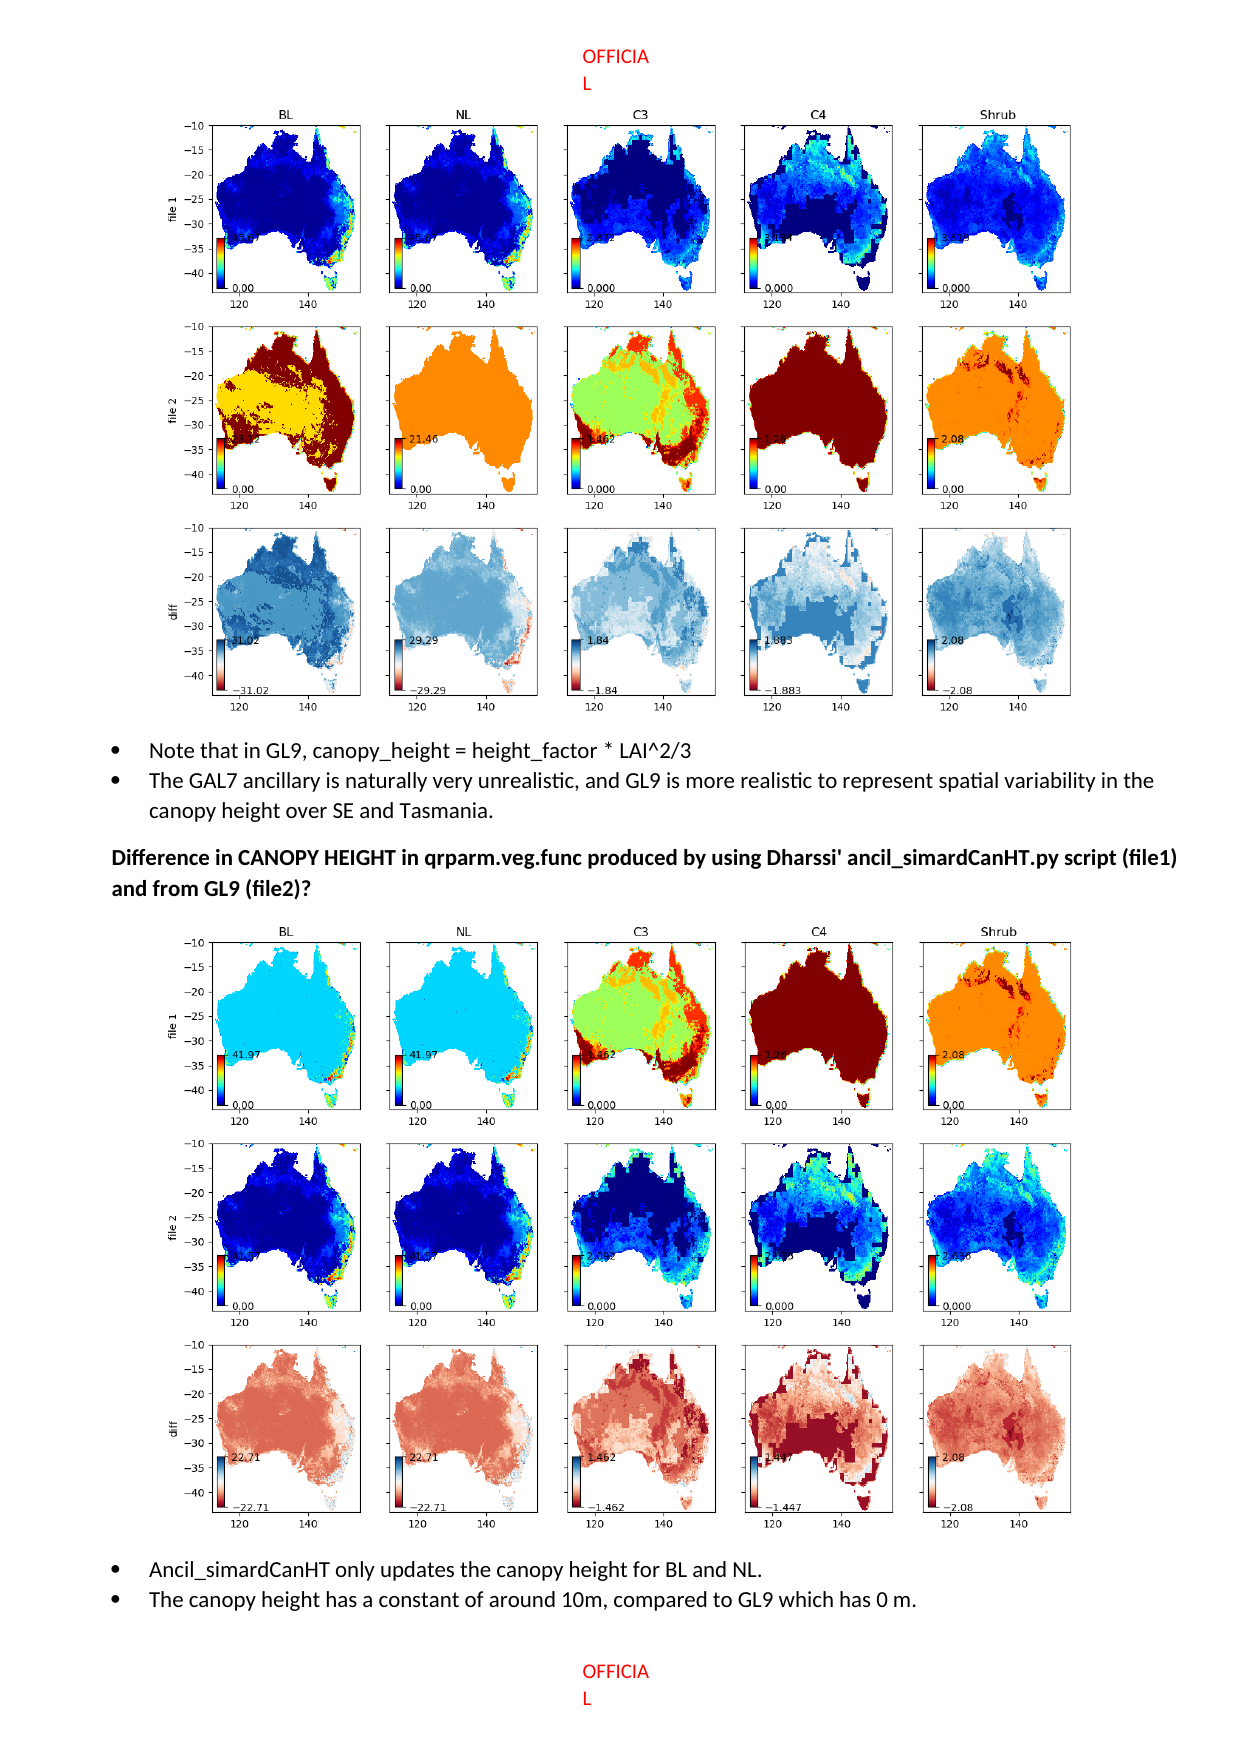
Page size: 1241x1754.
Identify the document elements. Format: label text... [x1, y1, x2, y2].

list The GAL7 ancillary is naturally very unrealistic, and GL9 is more realistic to represent spatial variability in the canopy height over SE and Tasmania. [111, 766, 1181, 825]
picture [73, 920, 1181, 1537]
picture [73, 101, 1180, 718]
text Difference in CANOPY HEIGHT in qrparm.veg.func produced by using Dharssi' ancil_simardCanHT.py script (file1) and from GL9 (file2)? [111, 843, 1181, 902]
list The canopy height has a constant of around 10m, compared to GL9 which has 0 m. [111, 1585, 1181, 1613]
list Note that in GL9, canopy_height = height_factor * LAI^2/3 [111, 736, 1181, 764]
list Ancil_simardCanHT only updates the canopy height for BL and NL. [111, 1555, 1181, 1583]
